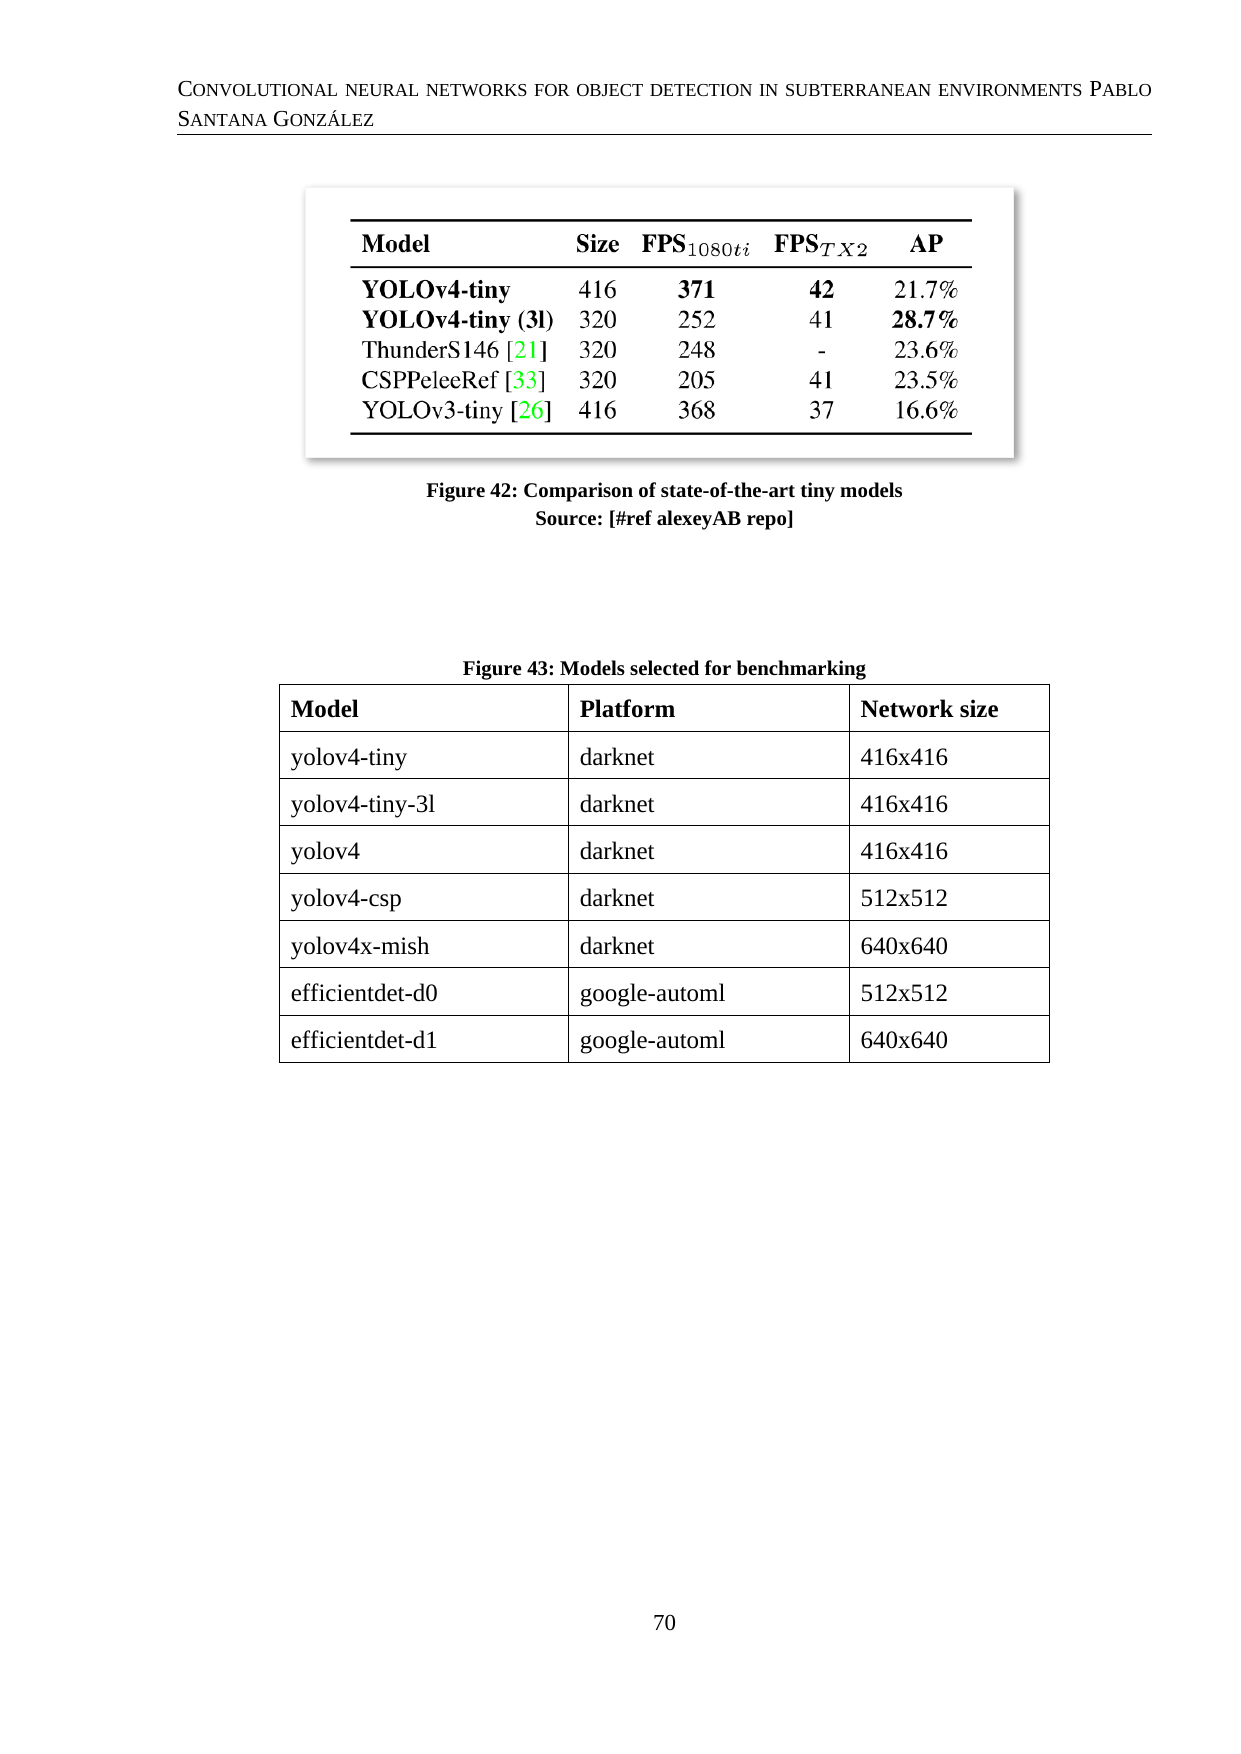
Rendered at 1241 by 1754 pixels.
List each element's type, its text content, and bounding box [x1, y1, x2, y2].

text Source: [#ref alexeyAB repo] [177, 506, 1152, 530]
table_cell google-automl [569, 1016, 849, 1062]
table_cell yolov4-tiny-3l [280, 779, 568, 825]
table_cell 416x416 [850, 779, 1049, 825]
picture [306, 188, 1013, 457]
table_cell yolov4-tiny [280, 732, 568, 778]
table_header Platform [569, 685, 849, 731]
table_cell darknet [569, 732, 849, 778]
table_cell 640x640 [850, 921, 1049, 967]
table_cell yolov4 [280, 826, 568, 873]
table_cell 512x512 [850, 968, 1049, 1014]
table_cell 512x512 [850, 874, 1049, 920]
table_cell darknet [569, 779, 849, 825]
table_header Model [280, 685, 568, 731]
table_cell 416x416 [850, 732, 1049, 778]
table_cell 416x416 [850, 826, 1049, 873]
table_cell darknet [569, 921, 849, 967]
table_cell efficientdet-d1 [280, 1016, 568, 1062]
table_cell yolov4-csp [280, 874, 568, 920]
table_cell yolov4x-mish [280, 921, 568, 967]
table_cell 640x640 [850, 1016, 1049, 1062]
table_cell google-automl [569, 968, 849, 1014]
table_cell efficientdet-d0 [280, 968, 568, 1014]
table_header Network size [850, 685, 1049, 731]
table_cell darknet [569, 874, 849, 920]
table_cell darknet [569, 826, 849, 873]
